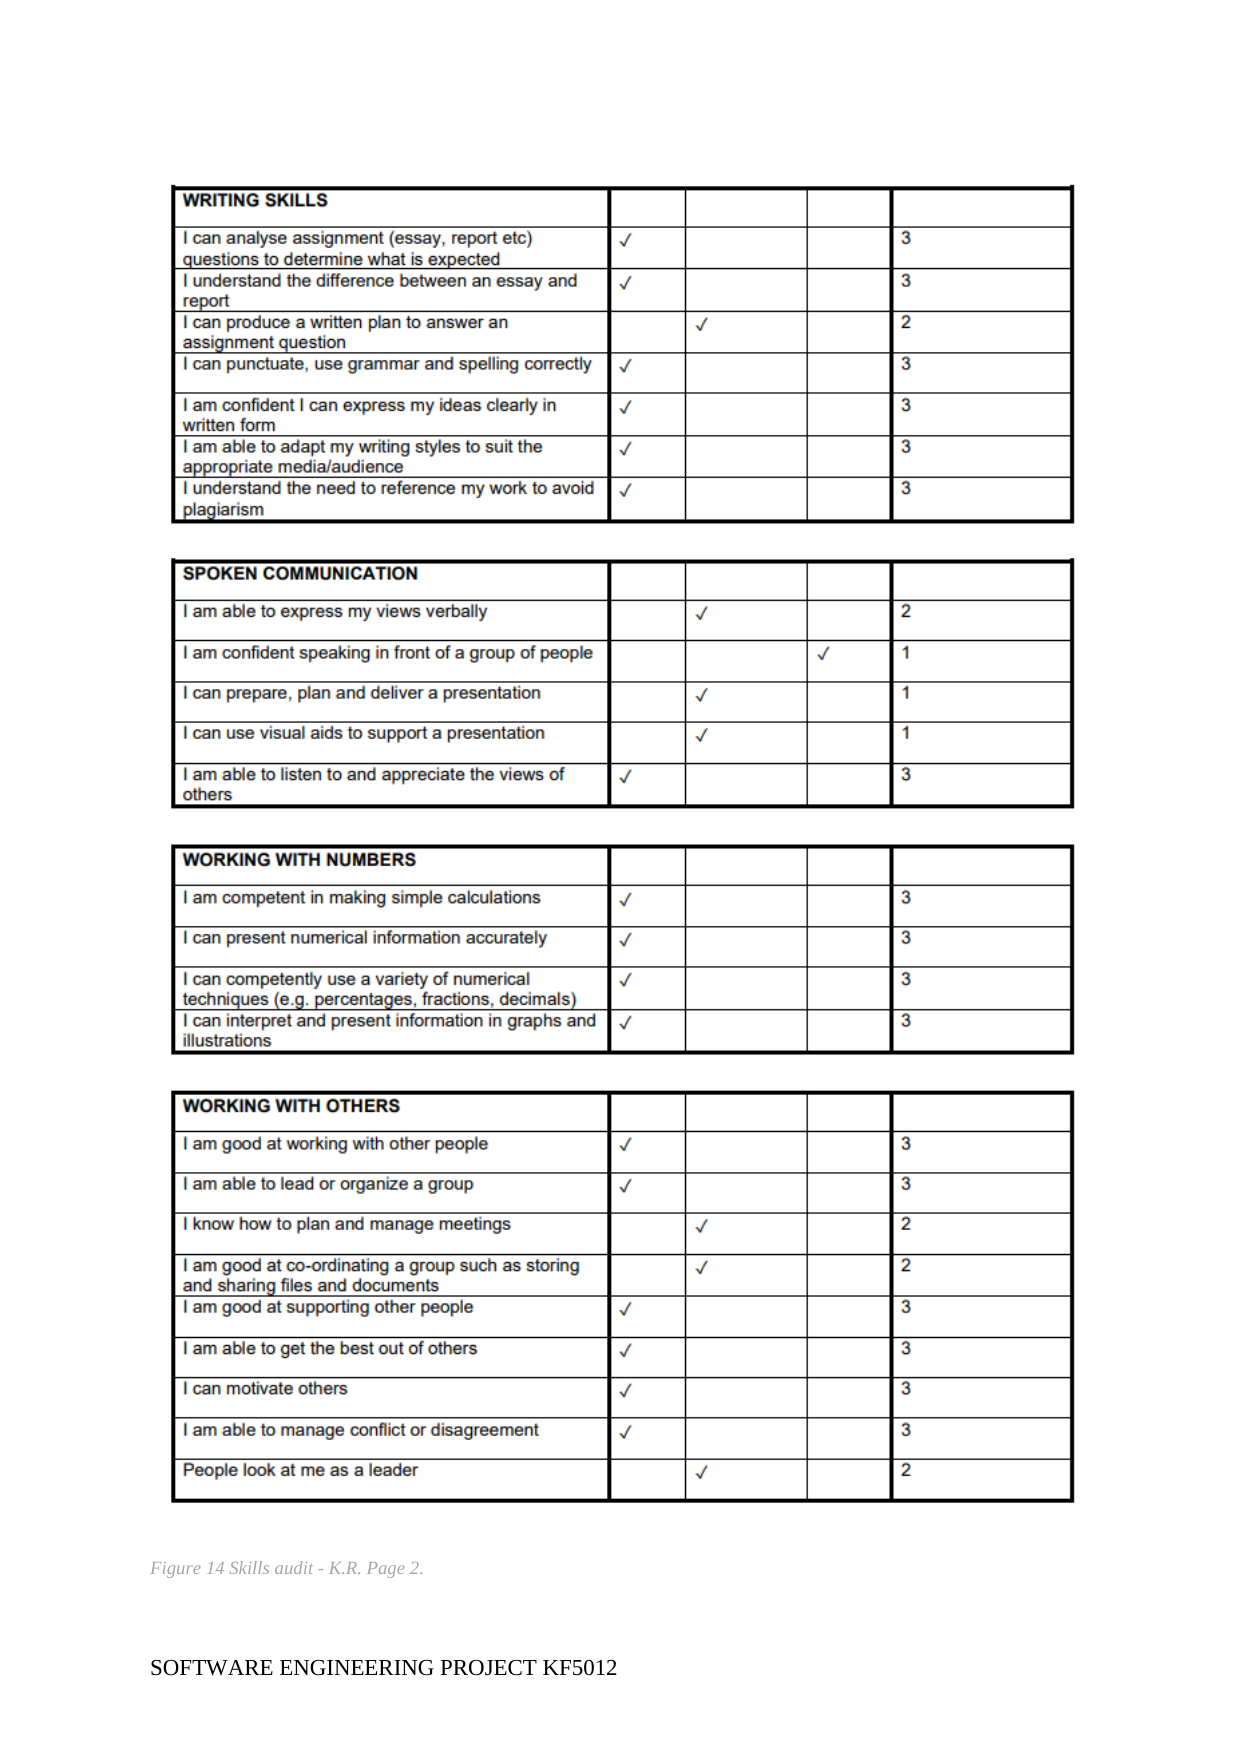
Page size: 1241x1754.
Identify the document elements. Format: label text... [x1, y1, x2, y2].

picture [150, 150, 1100, 1539]
text Figure 14 Skills audit - K.R. Page 2. [150, 1557, 1090, 1579]
